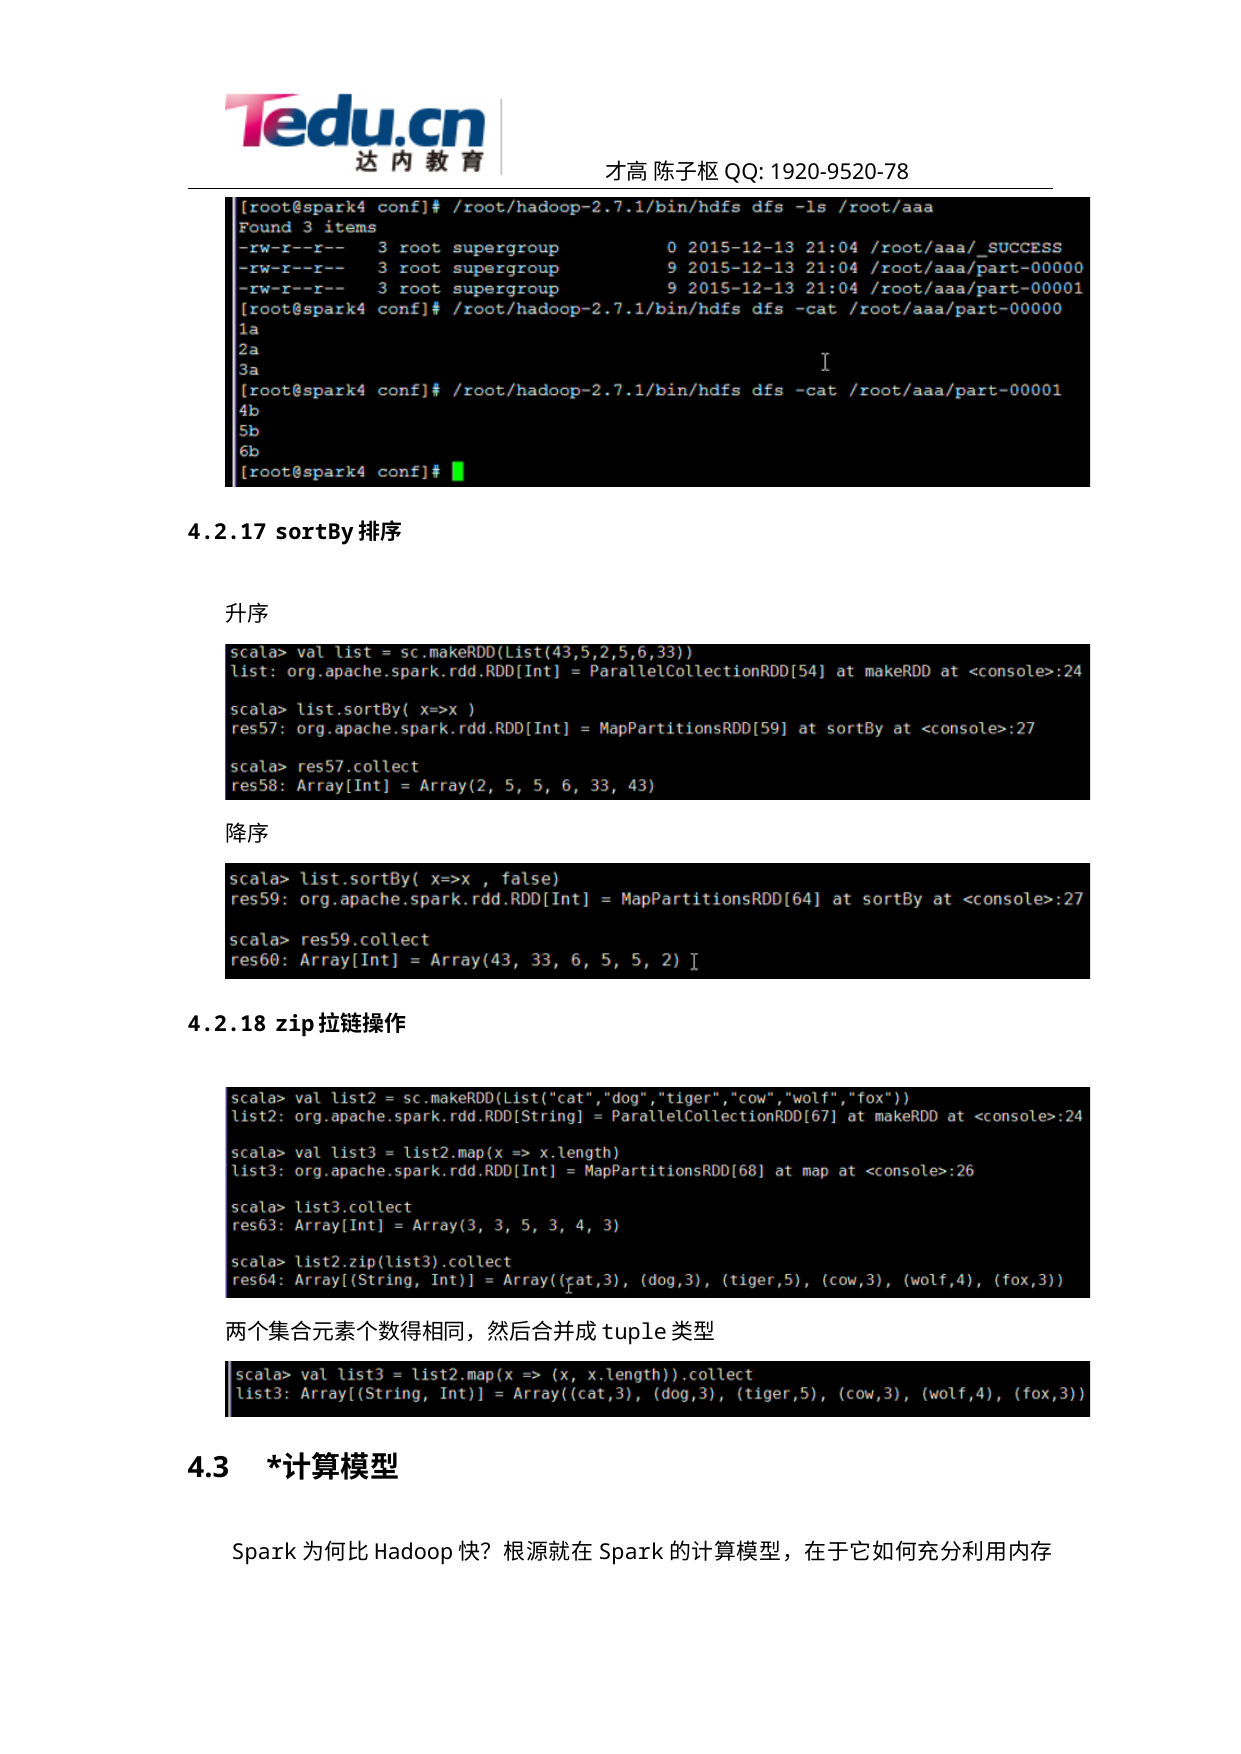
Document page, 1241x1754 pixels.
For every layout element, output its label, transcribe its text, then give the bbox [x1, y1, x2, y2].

text 升序 [187, 596, 1053, 628]
text Spark为何比Hadoop快？根源就在Spark的计算模型，在于它如何充分利用内存进行迭代计算。 [187, 1534, 1053, 1566]
picture [225, 1087, 1091, 1298]
picture [225, 197, 1091, 487]
subtitle zip拉链操作 [187, 1006, 1031, 1037]
picture [225, 88, 507, 180]
picture [225, 863, 1091, 979]
text 降序 [187, 816, 1053, 848]
subtitle *计算模型 [187, 1443, 1053, 1486]
text 两个集合元素个数得相同，然后合并成tuple类型 [187, 1314, 1053, 1346]
picture [225, 644, 1091, 800]
picture [225, 1361, 1091, 1417]
subtitle sortBy排序 [187, 514, 1031, 546]
